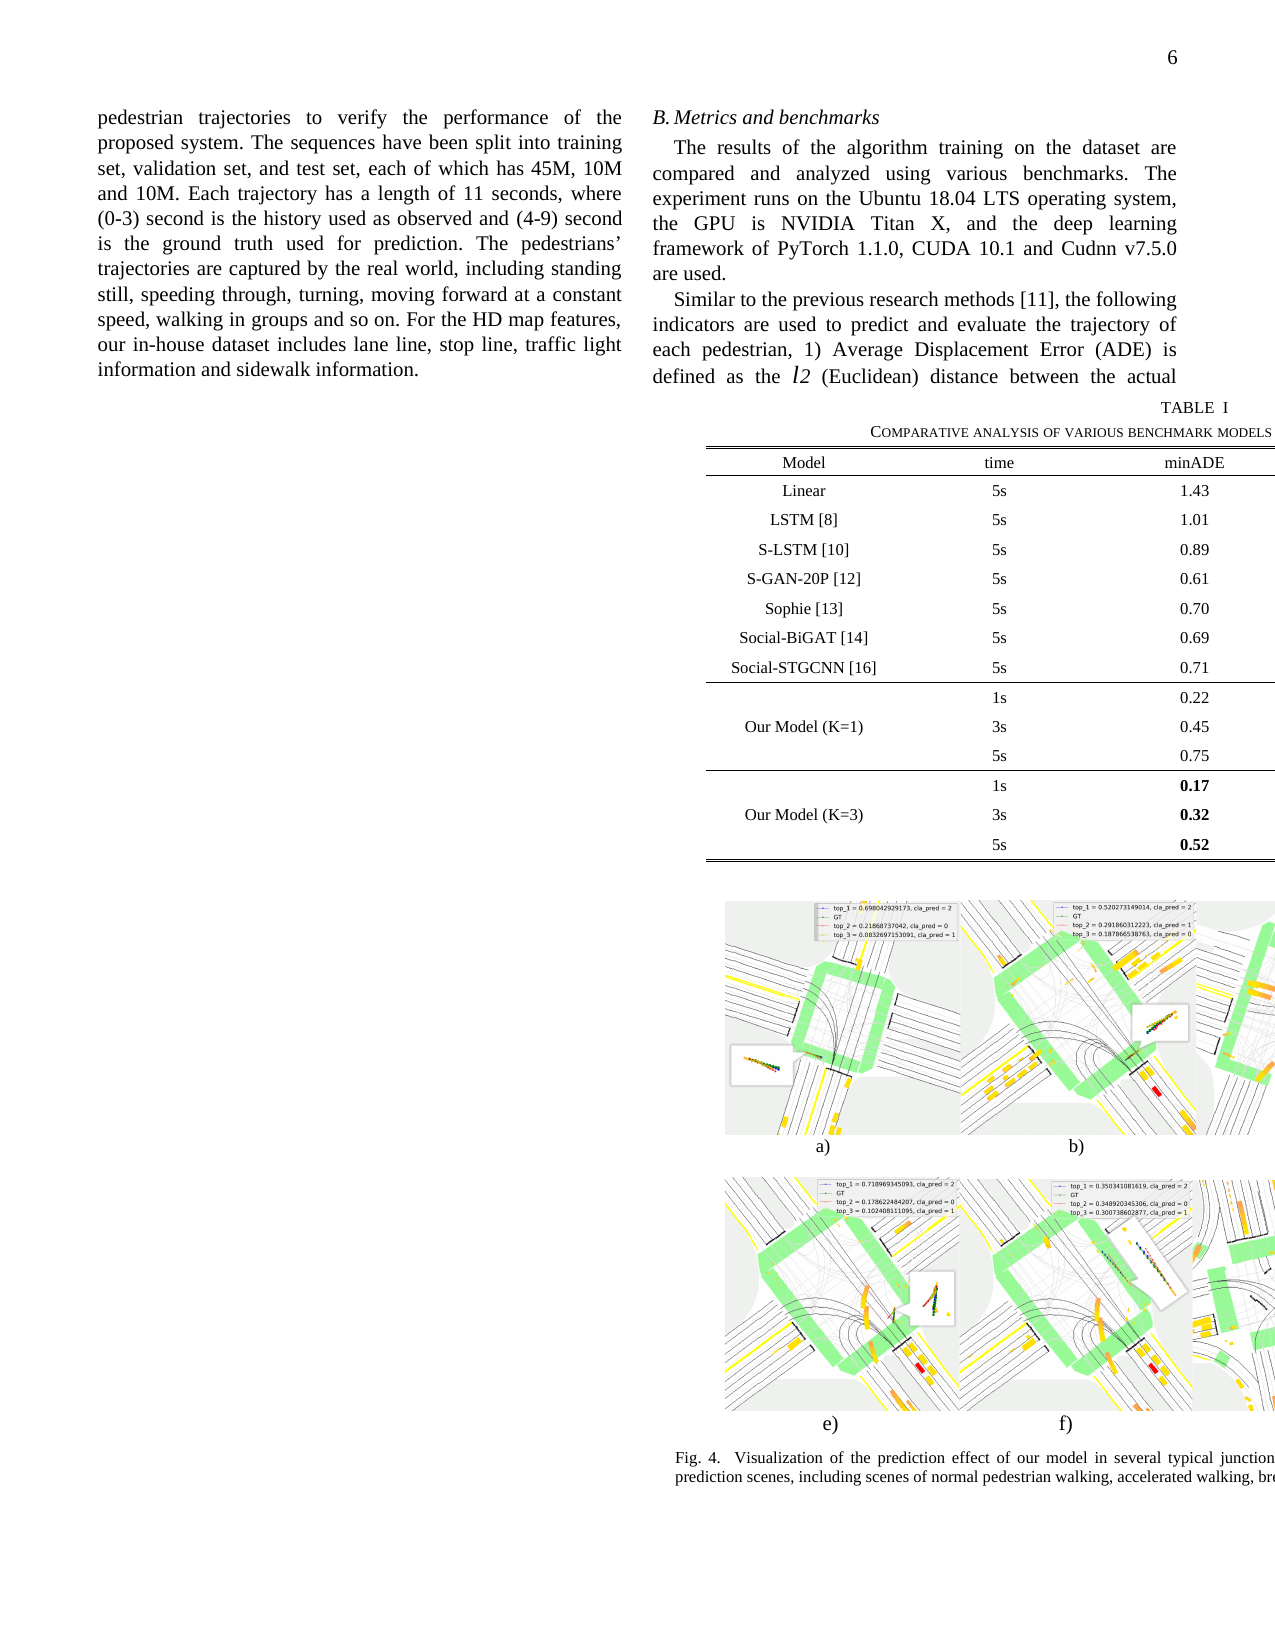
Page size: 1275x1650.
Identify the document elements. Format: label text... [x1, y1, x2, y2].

picture [725, 900, 1275, 1135]
subtitle Metrics and benchmarks [652, 105, 1177, 129]
picture [724, 1177, 1275, 1411]
text The results of the algorithm training on the dataset are compared and analyzed using various benchmarks. The experiment runs on the Ubuntu 18.04 LTS operating system, the GPU is NVIDIA Titan X, and the deep learning framework of PyTorch 1.1.0, CUDA 10.1 and Cudnn v7.5.0 are used. [652, 135, 1177, 285]
